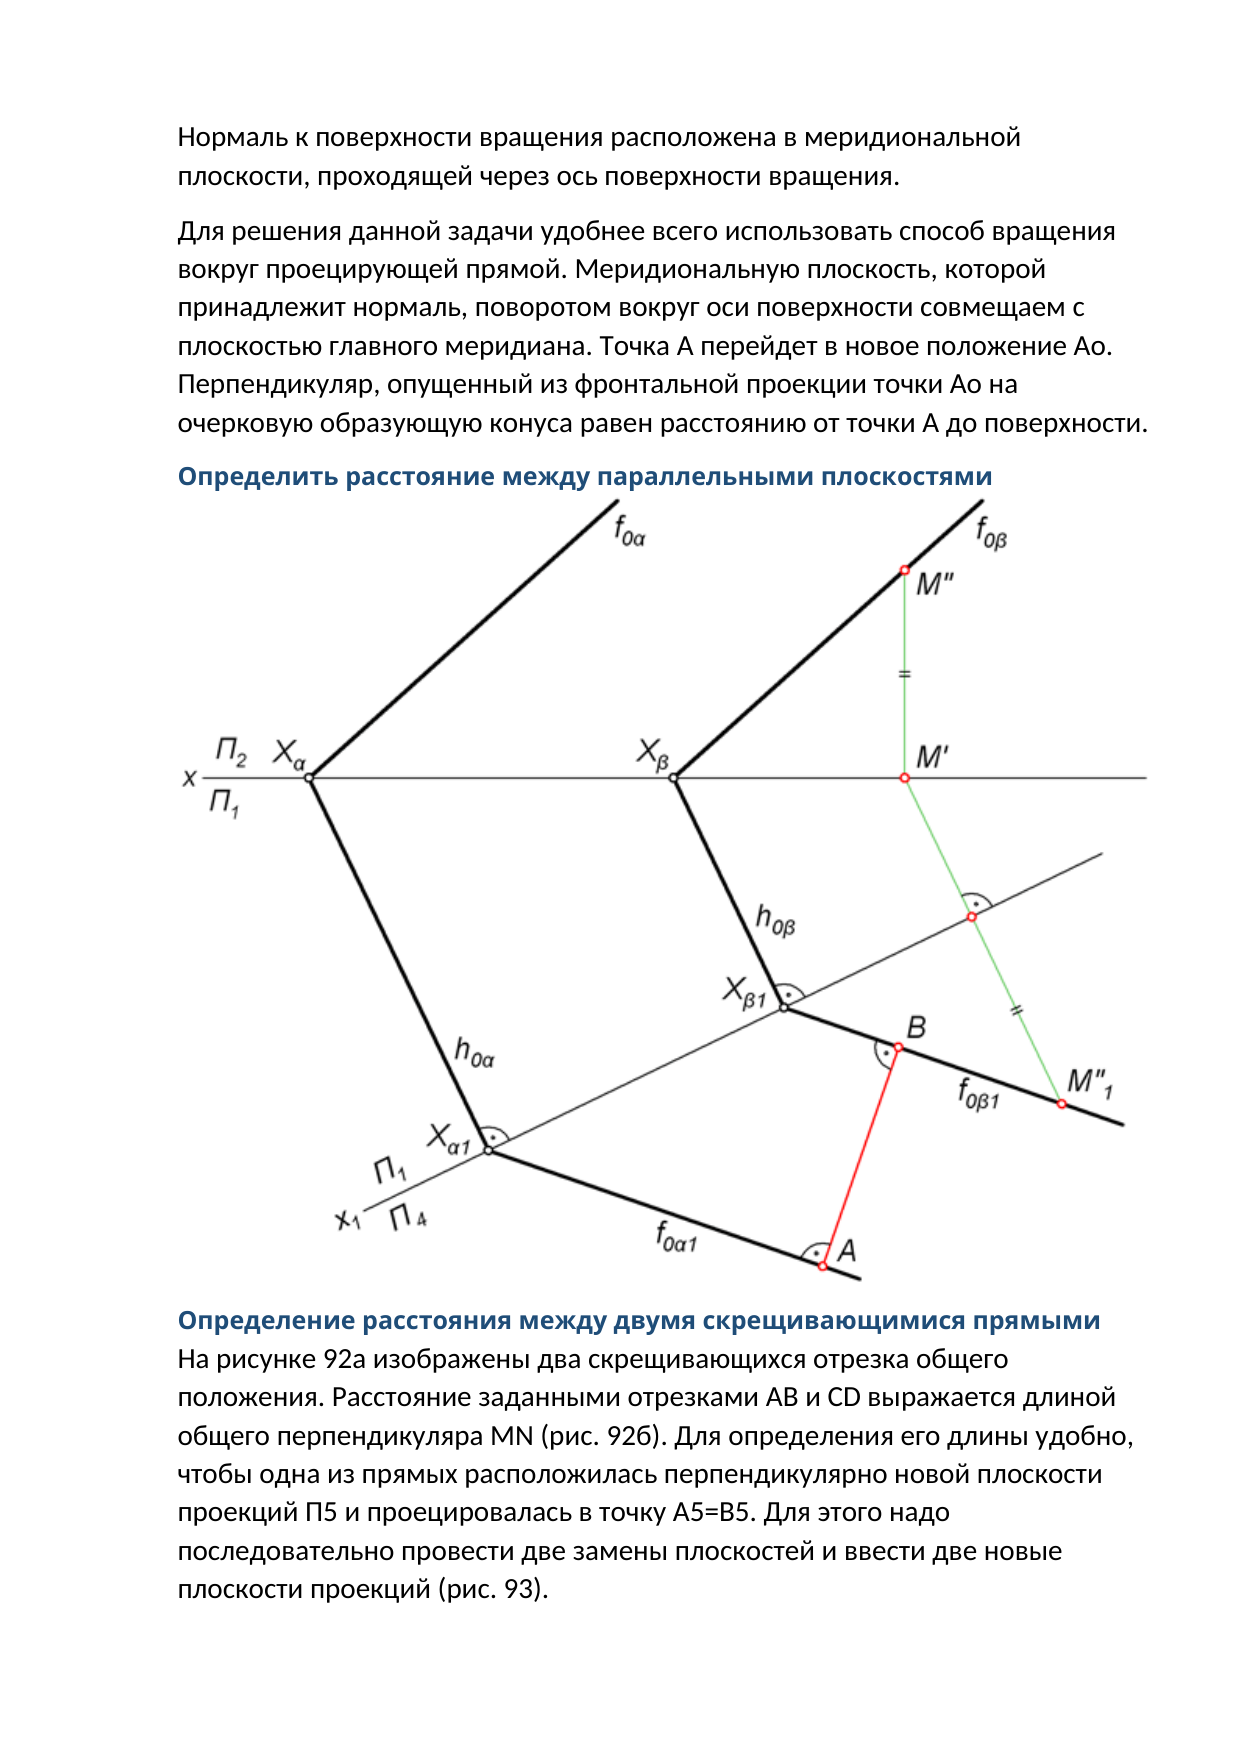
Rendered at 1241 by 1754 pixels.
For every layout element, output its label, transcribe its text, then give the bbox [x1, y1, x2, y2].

text Для решения данной задачи удобнее всего использовать способ вращения вокруг проецирующей прямой. Меридиональную плоскость, которой принадлежит нормаль, поворотом вокруг оси поверхности совмещаем с плоскостью главного меридиана. Точка А перейдет в новое положение Ао. Перпендикуляр, опущенный из фронтальной проекции точки Ао на очерковую образующую конуса равен расстоянию от точки А до поверхности. [177, 212, 1152, 439]
subtitle Определить расстояние между параллельными плоскостями [177, 459, 1152, 493]
text Нормаль к поверхности вращения расположена в меридиональной плоскости, проходящей через ось поверхности вращения. [177, 118, 1152, 192]
picture [177, 495, 1152, 1285]
subtitle Определение расстояния между двумя скрещивающимися прямыми [177, 1303, 1152, 1337]
text На рисунке 92а изображены два скрещивающихся отрезка общего положения. Расстояние заданными отрезками АВ и СD выражается длиной общего перпендикуляра МN (рис. 92б). Для определения его длины удобно, чтобы одна из прямых расположилась перпендикулярно новой плоскости проекций П5 и проецировалась в точку А5=В5. Для этого надо последовательно провести две замены плоскостей и ввести две новые плоскости проекций (рис. 93). [177, 1340, 1152, 1606]
